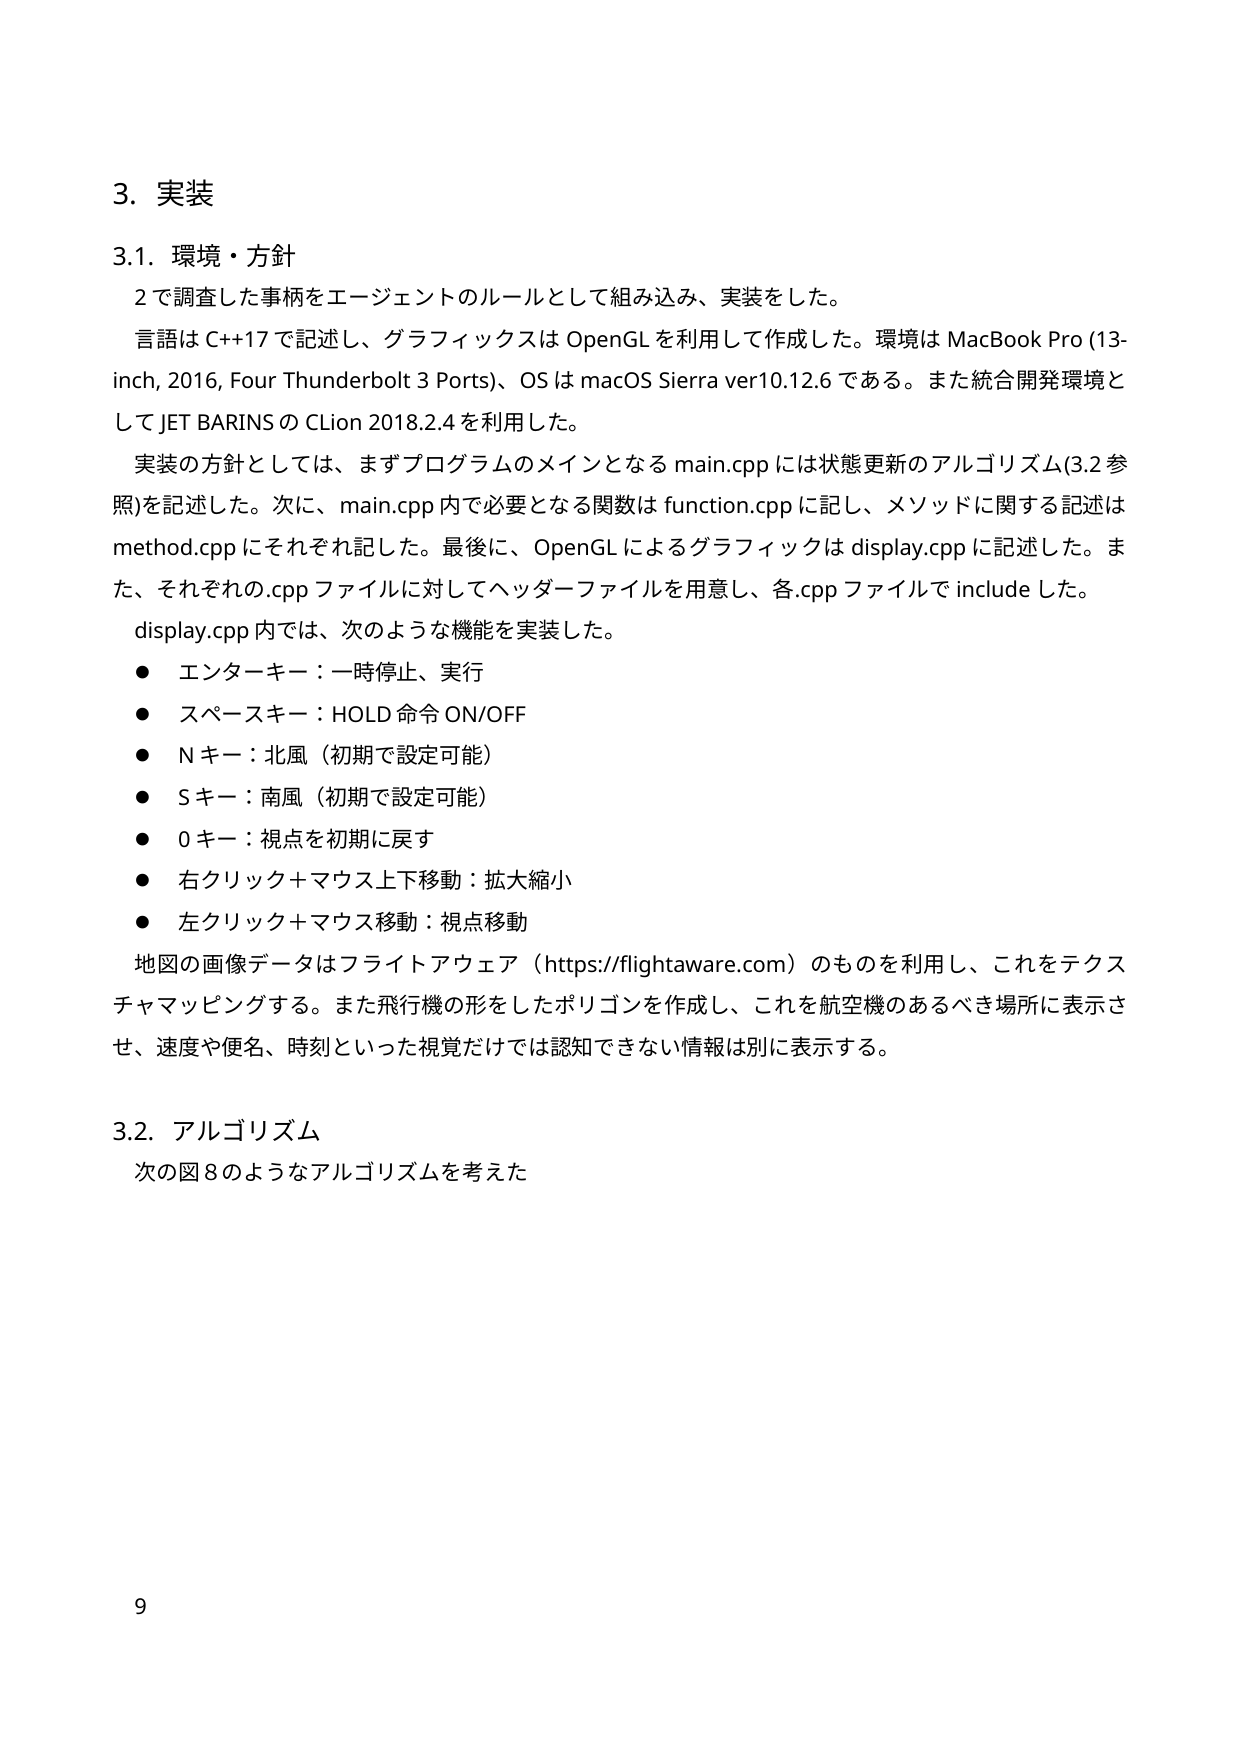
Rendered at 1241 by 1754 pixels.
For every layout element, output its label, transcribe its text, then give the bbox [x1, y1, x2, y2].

text 言語はC++17で記述し、グラフィックスはOpenGLを利用して作成した。環境はMacBook Pro (13-inch, 2016, Four Thunderbolt 3 Ports)、OSはmacOS Sierra ver10.12.6である。また統合開発環境としてJET BARINSのCLion 2018.2.4を利用した。 [112, 317, 1128, 442]
list Nキー：北風（初期で設定可能） [134, 733, 1128, 775]
list スペースキー：HOLD命令ON/OFF [134, 692, 1128, 733]
text display.cpp内では、次のような機能を実装した。 [112, 608, 1128, 650]
text 次の図８のようなアルゴリズムを考えた [112, 1150, 1128, 1192]
list エンターキー：一時停止、実行 [134, 650, 1128, 692]
list Sキー：南風（初期で設定可能） [134, 775, 1128, 817]
subtitle 実装 [112, 150, 1128, 233]
text 実装の方針としては、まずプログラムのメインとなるmain.cppには状態更新のアルゴリズム(3.2参照)を記述した。次に、main.cpp内で必要となる関数はfunction.cppに記し、メソッドに関する記述はmethod.cppにそれぞれ記した。最後に、OpenGLによるグラフィックはdisplay.cppに記述した。また、それぞれの.cppファイルに対してヘッダーファイルを用意し、各.cppファイルでincludeした。 [112, 442, 1128, 608]
subtitle 環境・方針 [112, 233, 1128, 275]
text 地図の画像データはフライトアウェア（https://flightaware.com）のものを利用し、これをテクスチャマッピングする。また飛行機の形をしたポリゴンを作成し、これを航空機のあるべき場所に表示させ、速度や便名、時刻といった視覚だけでは認知できない情報は別に表示する。 [112, 942, 1128, 1067]
text 2で調査した事柄をエージェントのルールとして組み込み、実装をした。 [112, 275, 1128, 317]
list 左クリック＋マウス移動：視点移動 [134, 900, 1128, 942]
list 0キー：視点を初期に戻す [134, 817, 1128, 858]
list 右クリック＋マウス上下移動：拡大縮小 [134, 858, 1128, 900]
subtitle アルゴリズム [112, 1108, 1128, 1150]
